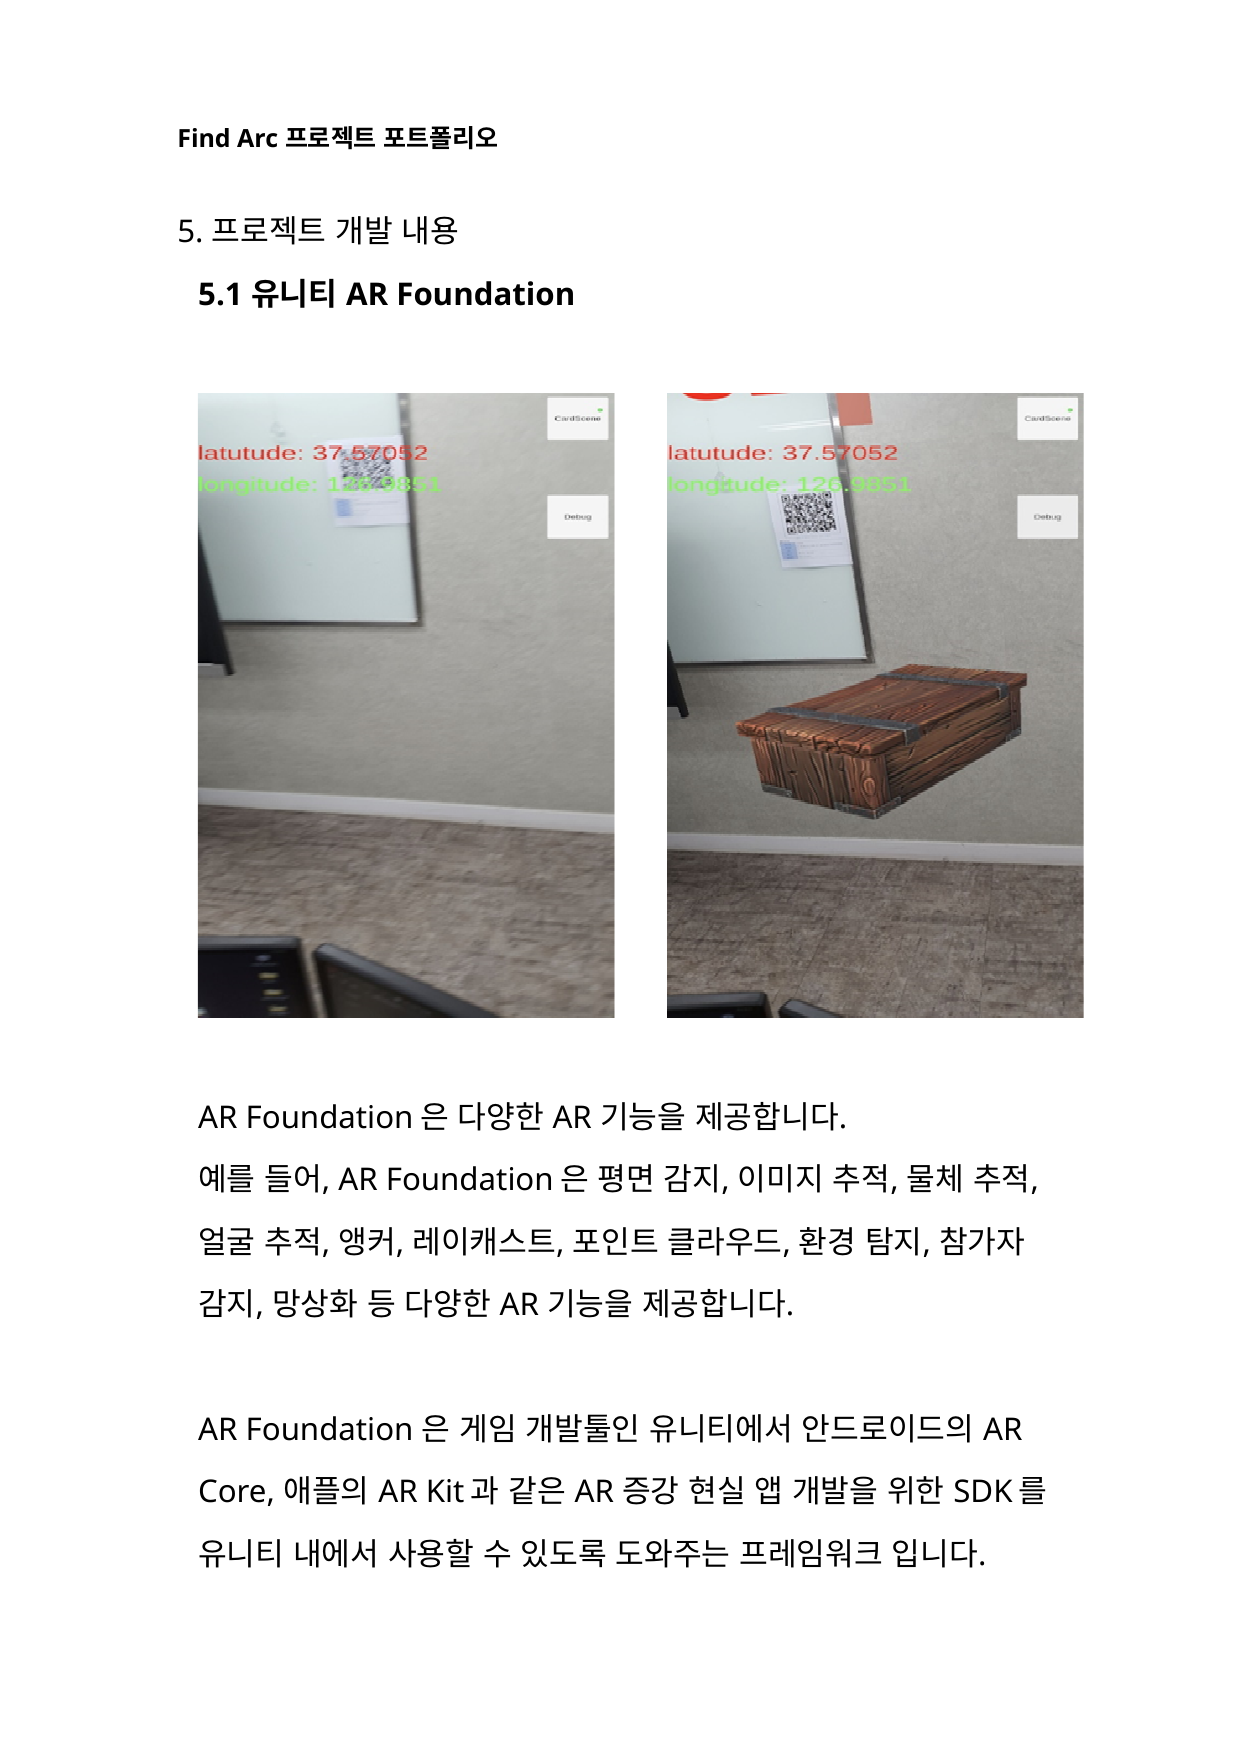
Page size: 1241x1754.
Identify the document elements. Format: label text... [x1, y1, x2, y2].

picture [197, 393, 1084, 1018]
list 프로젝트 개발 내용 [177, 207, 1063, 252]
text AR Foundation 은 게임 개발툴인 유니티에서 안드로이드의 AR Core, 애플의 AR Kit과 같은 AR 증강 현실 앱 개발을 위한 SDK를 유니티 내에서 사용할 수 있도록 도와주는 프레임워크 입니다. [198, 1404, 1063, 1574]
text 예를 들어, AR Foundation은 평면 감지, 이미지 추적, 물체 추적, 얼굴 추적, 앵커, 레이캐스트, 포인트 클라우드, 환경 탐지, 참가자 감지, 망상화 등 다양한 AR 기능을 제공합니다. [198, 1154, 1063, 1325]
text AR Foundation은 다양한 AR 기능을 제공합니다. [198, 1092, 1063, 1137]
text 5.1 유니티 AR Foundation [198, 269, 1063, 314]
